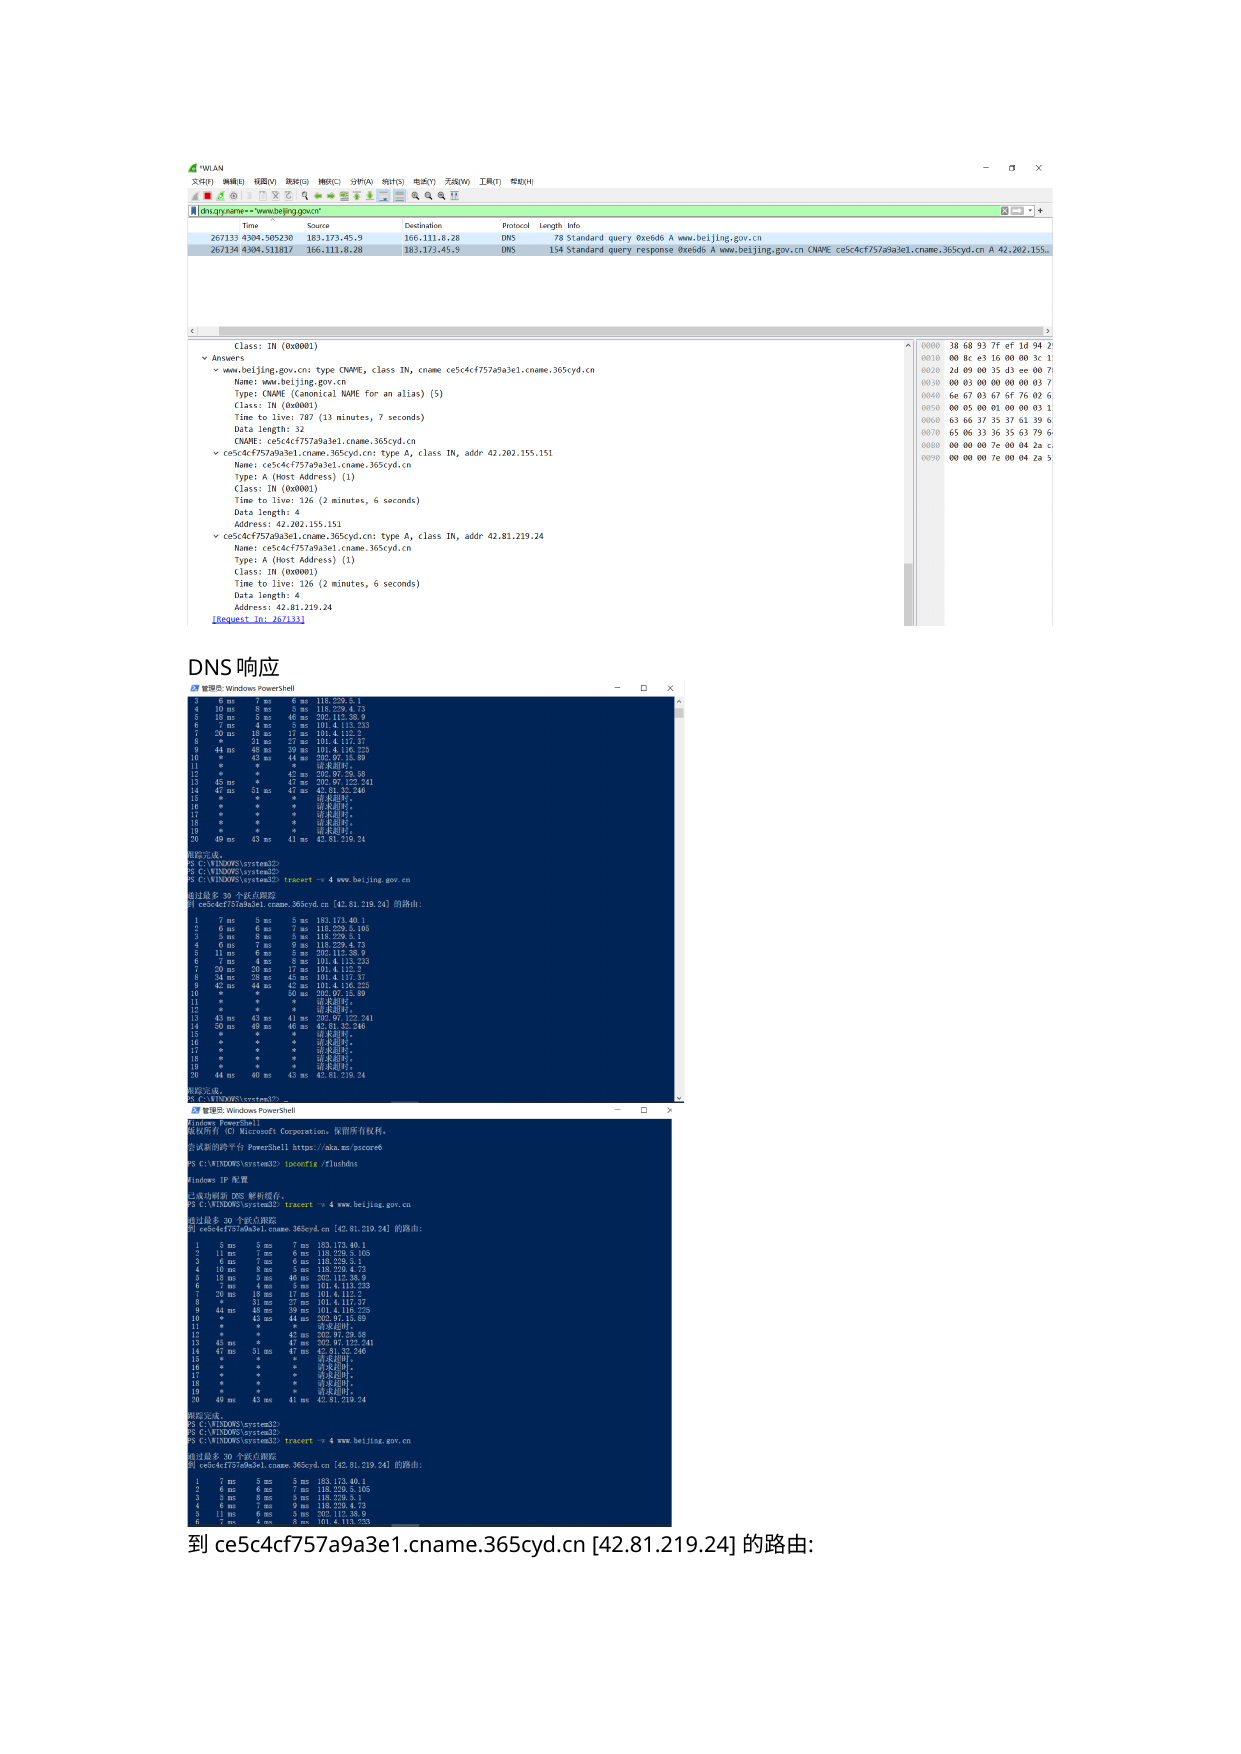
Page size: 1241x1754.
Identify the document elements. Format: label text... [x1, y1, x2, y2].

picture [187, 1104, 672, 1527]
picture [187, 162, 1053, 626]
picture [187, 682, 685, 1103]
text DNS响应 [187, 649, 1053, 682]
text 到 ce5c4cf757a9a3e1.cname.365cyd.cn [42.81.219.24] 的路由: [187, 1527, 1053, 1559]
